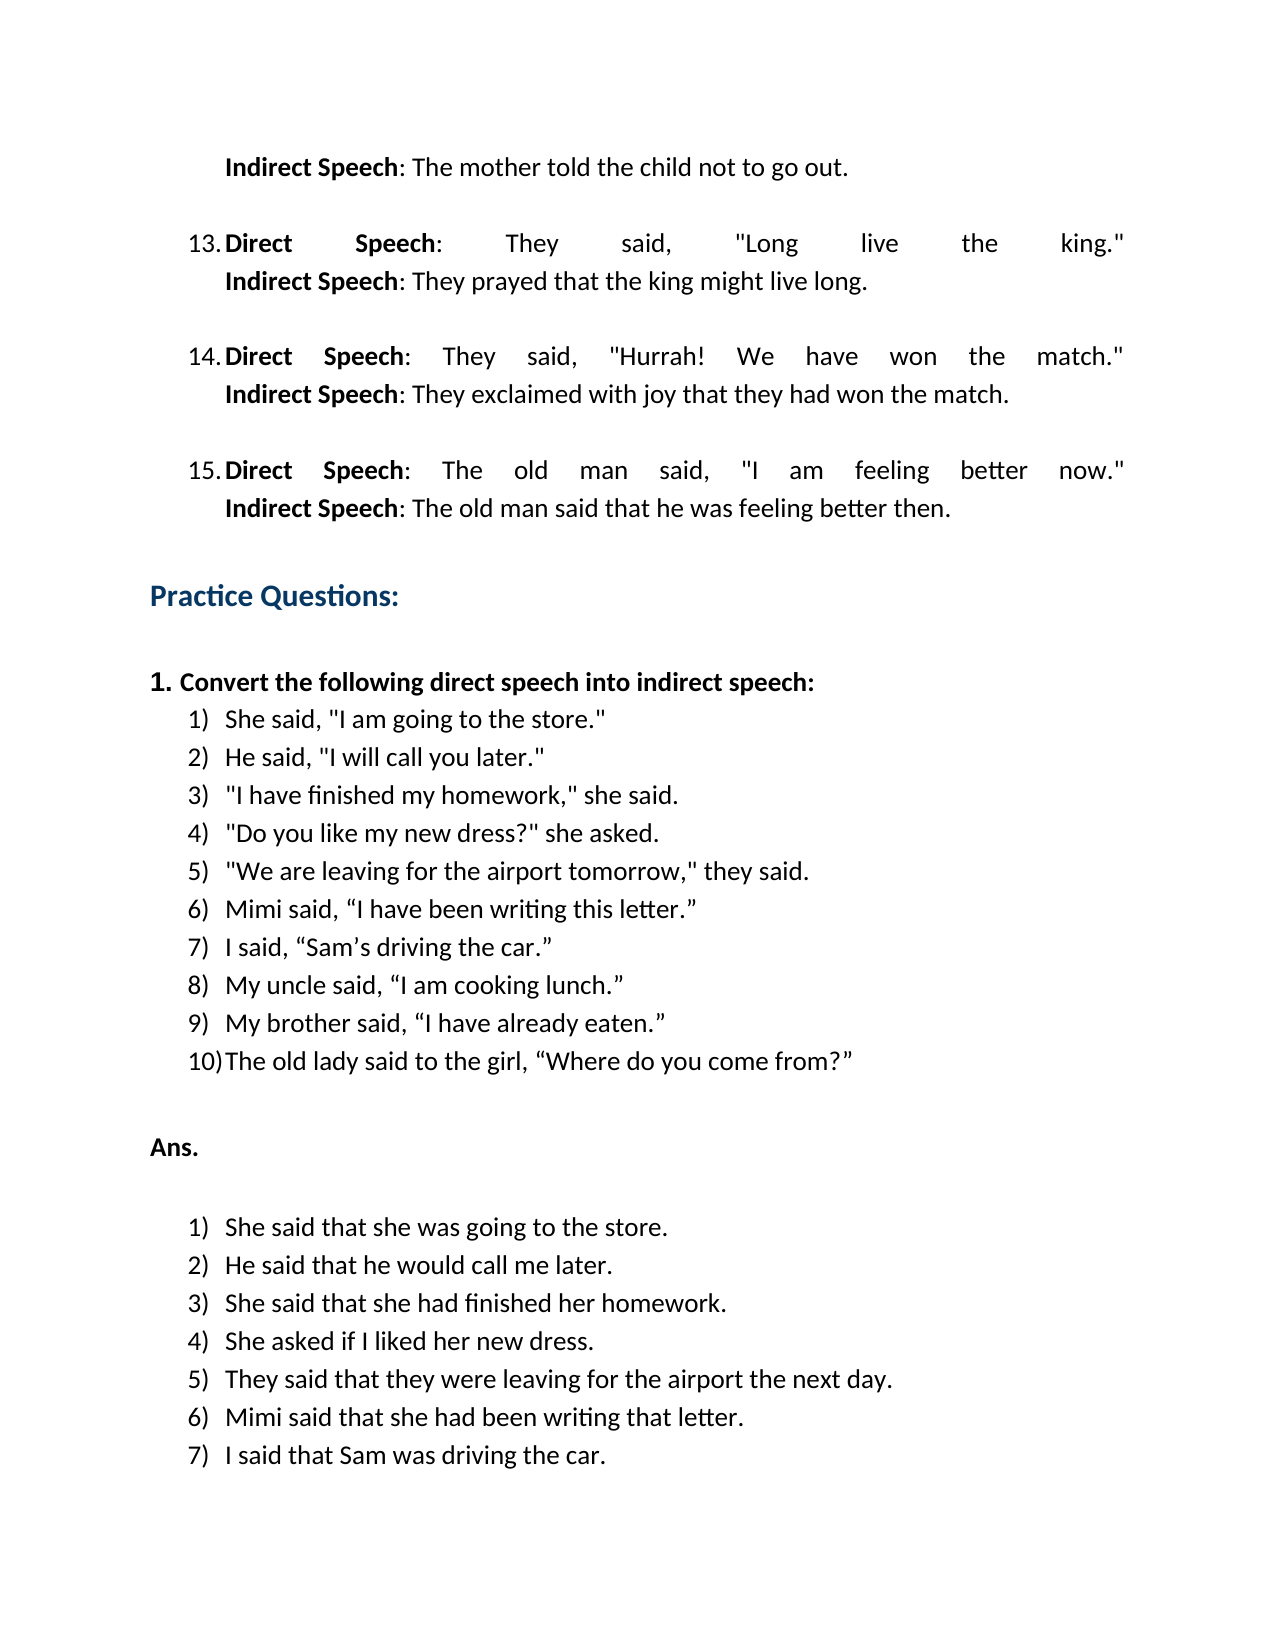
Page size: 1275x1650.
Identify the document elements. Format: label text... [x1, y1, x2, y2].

text Practice Questions: [150, 576, 1125, 614]
list She said that she had finished her homework. [187, 1286, 1125, 1319]
list They said that they were leaving for the airport the next day. [187, 1362, 1125, 1395]
list "Do you like my new dress?" she asked. [187, 816, 1125, 849]
list She asked if I liked her new dress. [187, 1324, 1125, 1357]
list She said that she was going to the store. [187, 1211, 1125, 1244]
list He said, "I will call you later." [187, 741, 1125, 773]
list My brother said, “I have already eaten.” [187, 1006, 1125, 1039]
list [187, 150, 1125, 183]
list Mimi said that she had been writing that letter. [187, 1400, 1125, 1433]
list Direct Speech: They said, "Long live the king." Indirect Speech: They prayed that the king might live long. [187, 226, 1125, 297]
list Mimi said, “I have been writing this letter.” [187, 892, 1125, 925]
list She said, "I am going to the store." [187, 703, 1125, 736]
list Convert the following direct speech into indirect speech: [150, 665, 1125, 698]
list I said that Sam was driving the car. [187, 1438, 1125, 1471]
list "We are leaving for the airport tomorrow," they said. [187, 854, 1125, 887]
list Direct Speech: The old man said, "I am feeling better now." Indirect Speech: The old man said that he was feeling better then. [187, 453, 1125, 524]
list The old lady said to the girl, “Where do you come from?” [187, 1044, 1125, 1077]
list My uncle said, “I am cooking lunch.” [187, 968, 1125, 1001]
list Direct Speech: They said, "Hurrah! We have won the match." Indirect Speech: They exclaimed with joy that they had won the match. [187, 339, 1125, 411]
list He said that he would call me later. [187, 1248, 1125, 1282]
list I said, “Sam’s driving the car.” [187, 930, 1125, 963]
text Ans. [150, 1130, 1125, 1163]
list "I have finished my homework," she said. [187, 778, 1125, 811]
